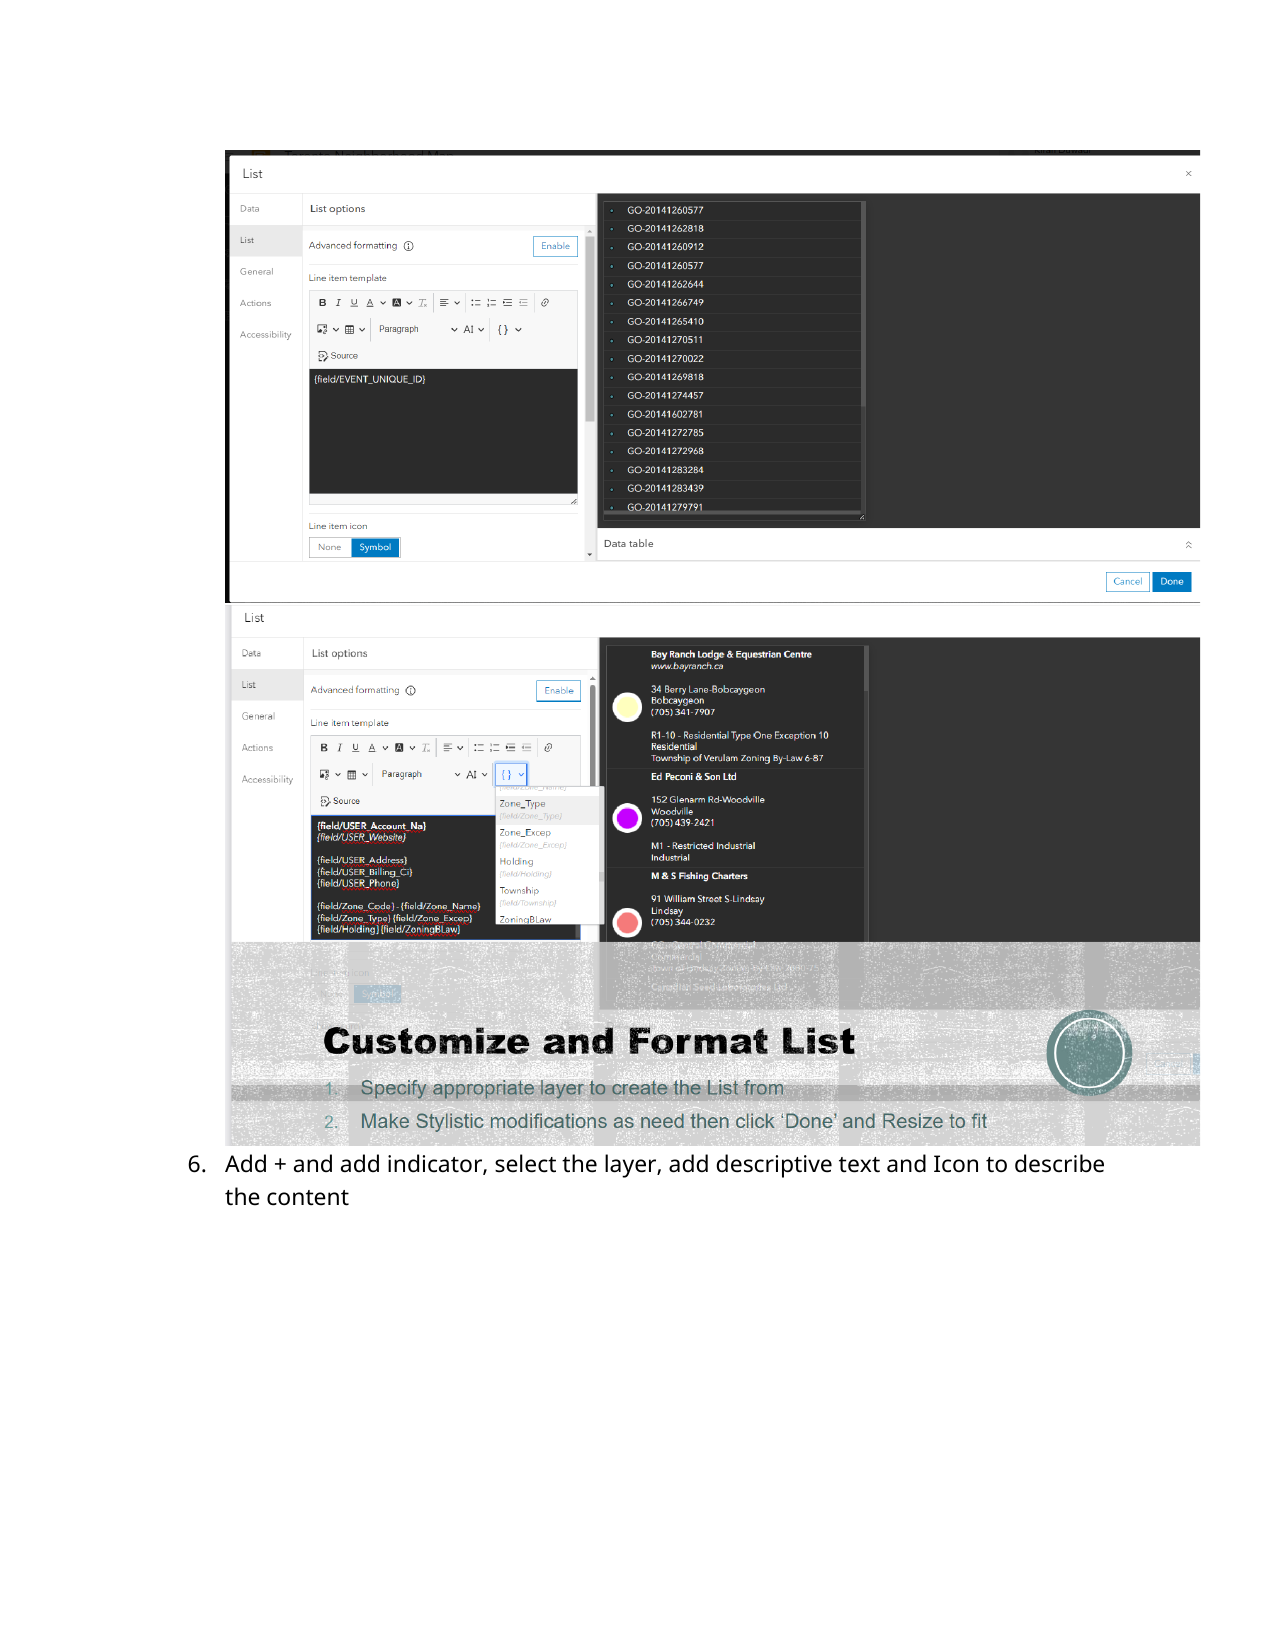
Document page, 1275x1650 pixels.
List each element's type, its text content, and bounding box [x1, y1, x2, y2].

list Add + and add indicator, select the layer, add descriptive text and Icon to describe the content [187, 1148, 1125, 1213]
picture [225, 150, 1200, 603]
picture [225, 605, 1200, 1146]
